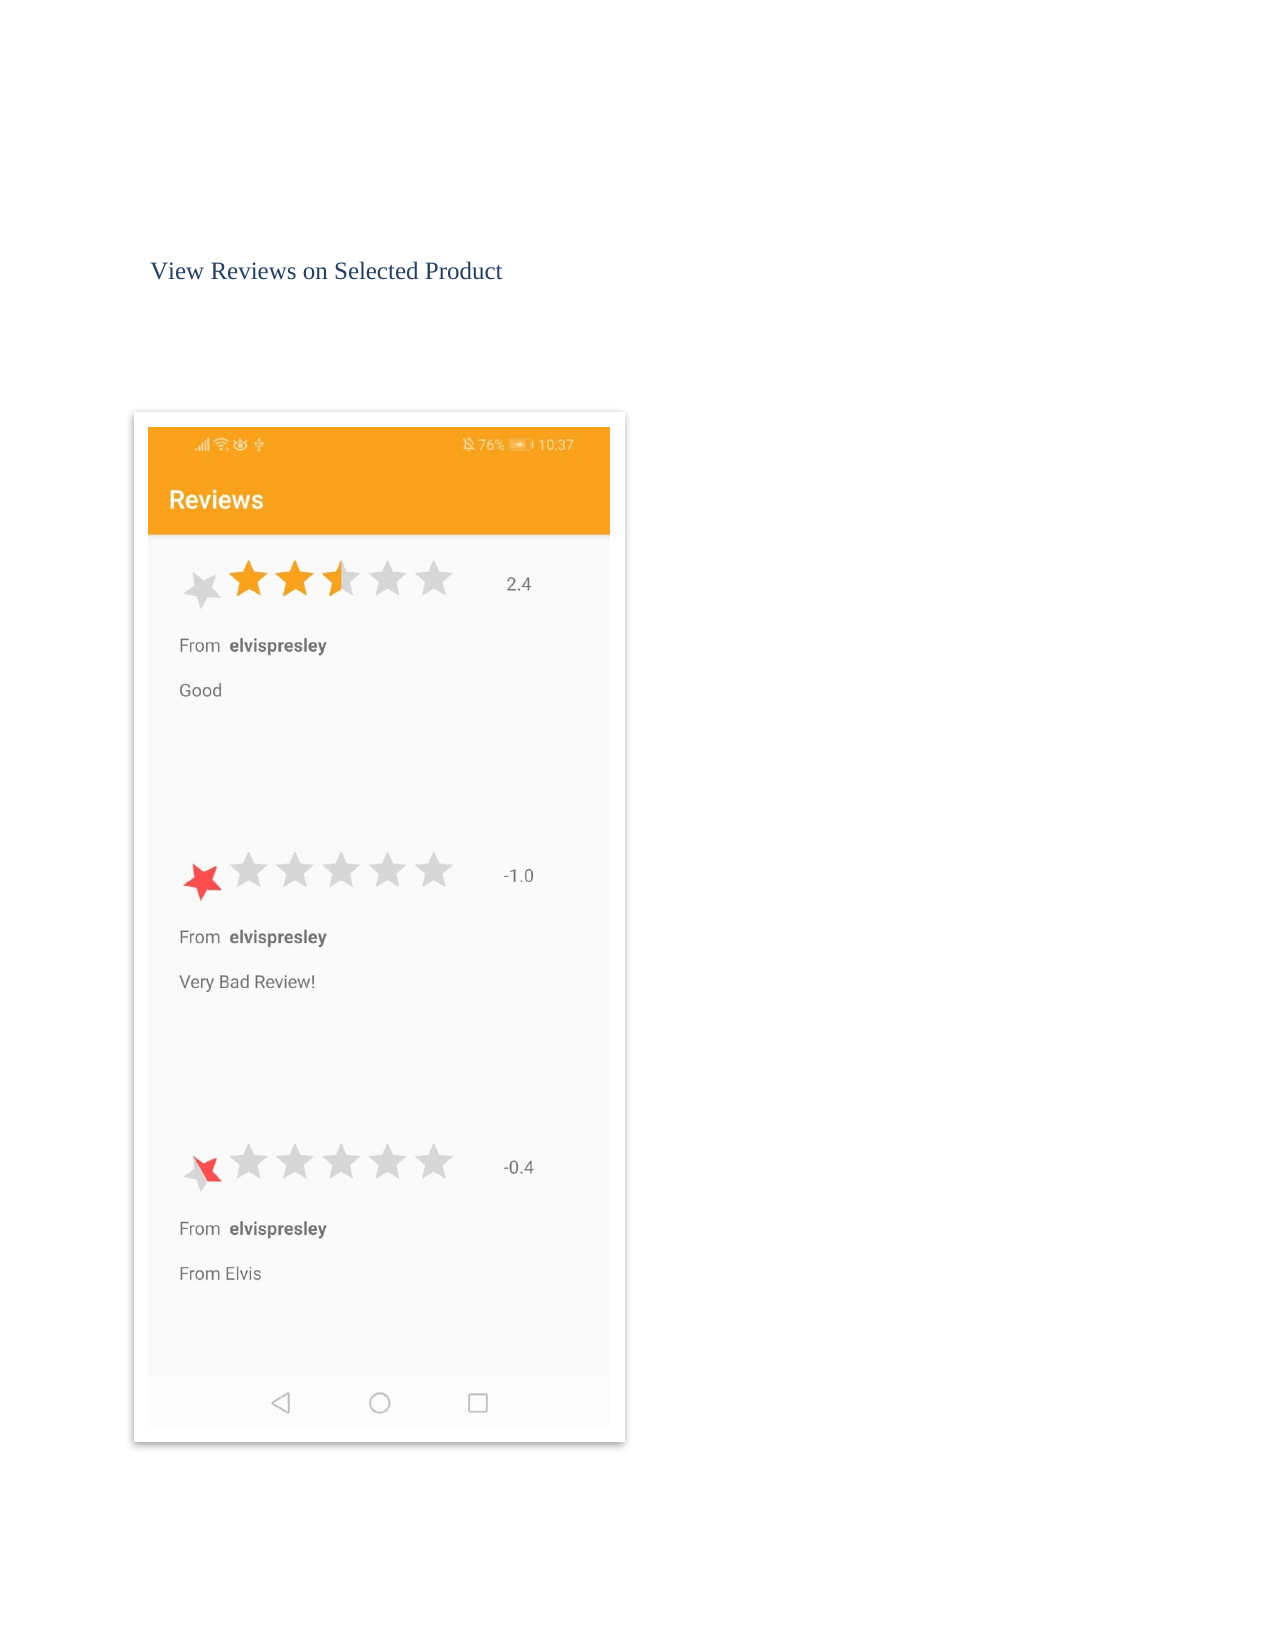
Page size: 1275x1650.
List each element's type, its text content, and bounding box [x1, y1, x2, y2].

subtitle View Reviews on Selected Product [150, 256, 1125, 285]
picture [148, 427, 610, 1427]
